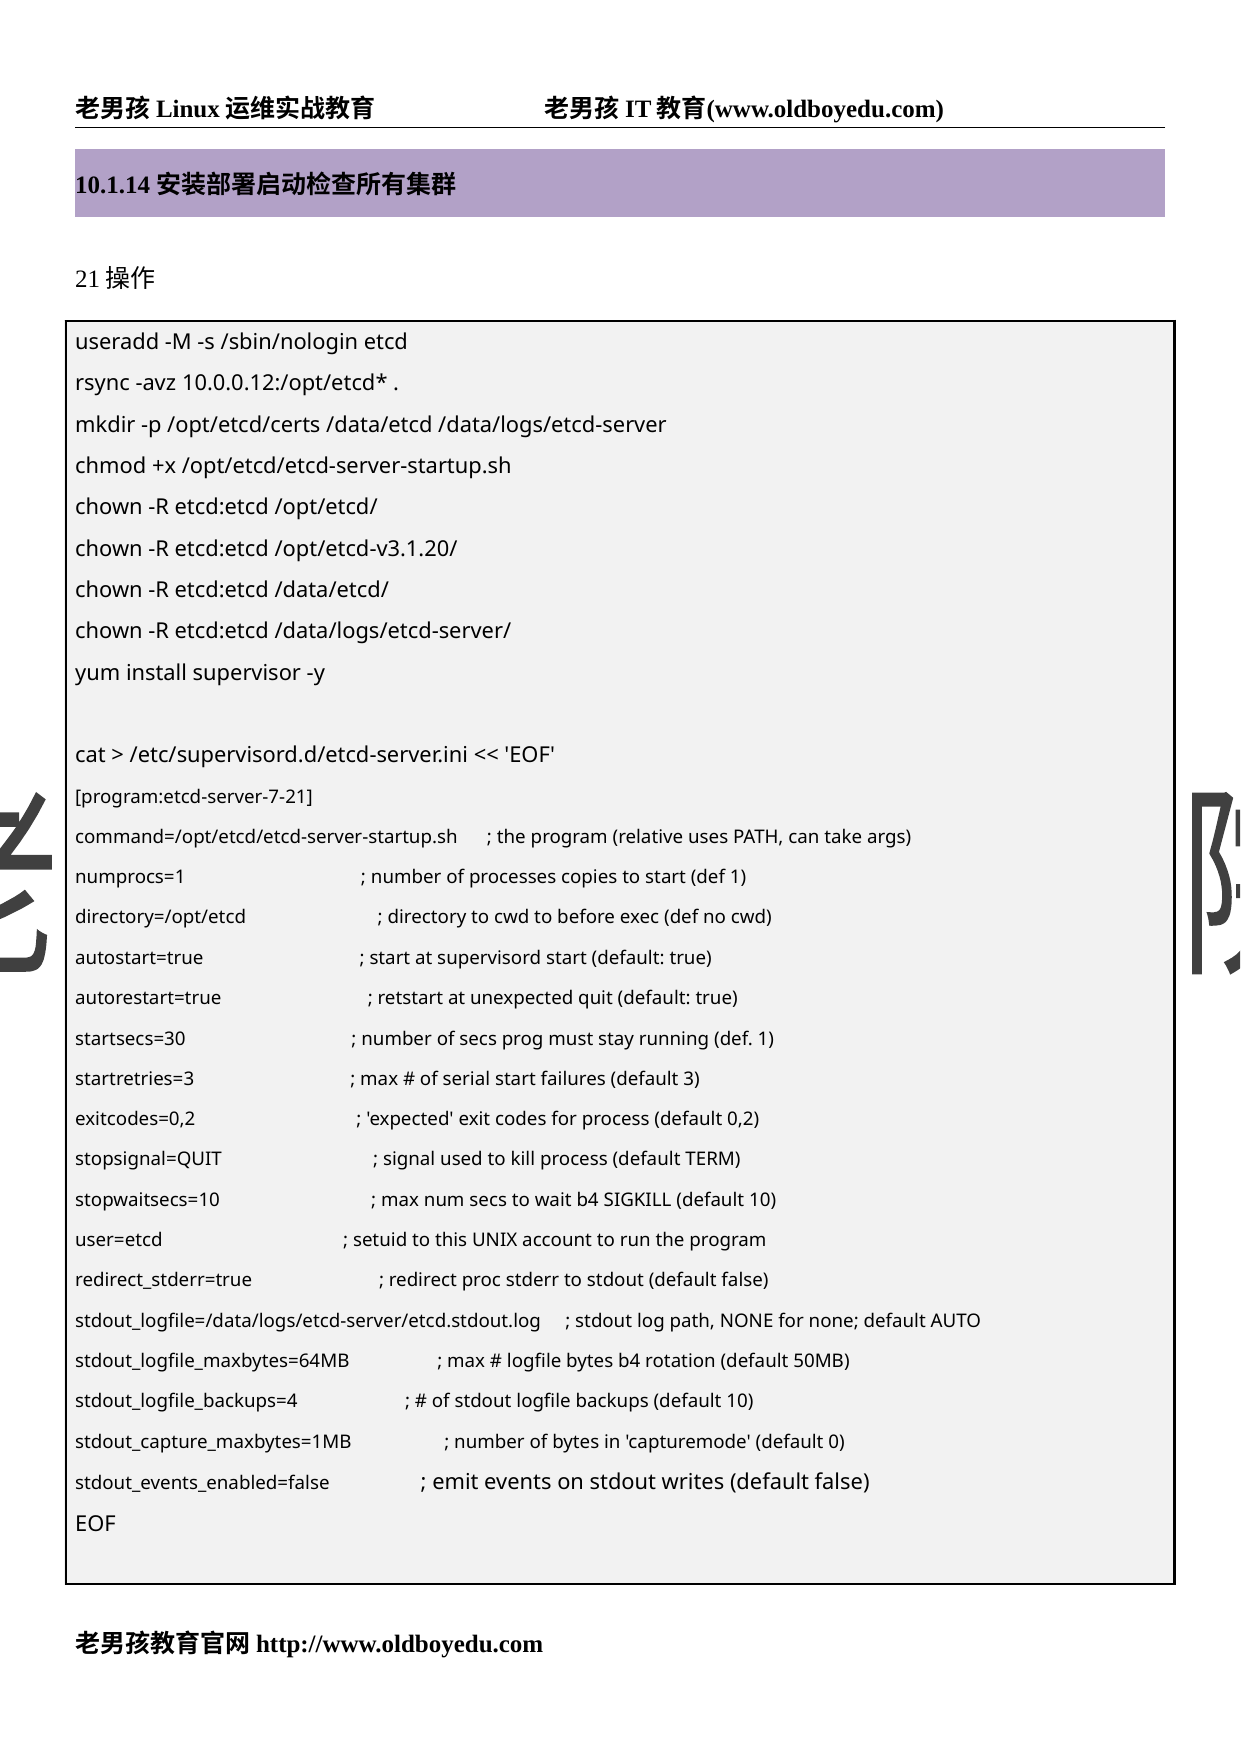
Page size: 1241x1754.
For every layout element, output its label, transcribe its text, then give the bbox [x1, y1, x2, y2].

text command=/opt/etcd/etcd-server-startup.sh ; the program (relative uses PATH, can take args) [67, 815, 1173, 853]
text [program:etcd-server-7-21] [67, 774, 1173, 813]
text chmod +x /opt/etcd/etcd-server-startup.sh [67, 444, 1173, 482]
text stdout_capture_maxbytes=1MB ; number of bytes in 'capturemode' (default 0) [67, 1419, 1173, 1458]
text stopsignal=QUIT ; signal used to kill process (default TERM) [67, 1137, 1173, 1176]
text yum install supervisor -y [67, 651, 1173, 689]
text stopwaitsecs=10 ; max num secs to wait b4 SIGKILL (default 10) [67, 1178, 1173, 1216]
text stdout_logfile_backups=4 ; # of stdout logfile backups (default 10) [67, 1379, 1173, 1417]
text exitcodes=0,2 ; 'expected' exit codes for process (default 0,2) [67, 1097, 1173, 1135]
text startsecs=30 ; number of secs prog must stay running (def. 1) [67, 1016, 1173, 1054]
text user=etcd ; setuid to this UNIX account to run the program [67, 1218, 1173, 1256]
text directory=/opt/etcd ; directory to cwd to before exec (def no cwd) [67, 896, 1173, 934]
text chown -R etcd:etcd /data/etcd/ [67, 568, 1173, 606]
text autostart=true ; start at supervisord start (default: true) [67, 936, 1173, 974]
text chown -R etcd:etcd /data/logs/etcd-server/ [67, 609, 1173, 647]
text mkdir -p /opt/etcd/certs /data/etcd /data/logs/etcd-server [67, 402, 1173, 441]
text stdout_logfile_maxbytes=64MB ; max # logfile bytes b4 rotation (default 50MB) [67, 1339, 1173, 1377]
text EOF [67, 1501, 1173, 1539]
text numprocs=1 ; number of processes copies to start (def 1) [67, 855, 1173, 893]
subtitle 安装部署启动检查所有集群 [75, 149, 1165, 217]
text cat > /etc/supervisord.d/etcd-server.ini << 'EOF' [67, 733, 1173, 771]
text chown -R etcd:etcd /opt/etcd/ [67, 485, 1173, 523]
text autorestart=true ; retstart at unexpected quit (default: true) [67, 976, 1173, 1014]
text startretries=3 ; max # of serial start failures (default 3) [67, 1057, 1173, 1095]
text redirect_stderr=true ; redirect proc stderr to stdout (default false) [67, 1258, 1173, 1296]
text 21操作 [75, 243, 1165, 311]
text rsync -avz 10.0.0.12:/opt/etcd* . [67, 361, 1173, 399]
text chown -R etcd:etcd /opt/etcd-v3.1.20/ [67, 526, 1173, 564]
text stdout_events_enabled=false ; emit events on stdout writes (default false) [67, 1460, 1173, 1498]
text stdout_logfile=/data/logs/etcd-server/etcd.stdout.log ; stdout log path, NONE for none; default AUTO [67, 1299, 1173, 1337]
text useradd -M -s /sbin/nologin etcd [67, 322, 1173, 358]
